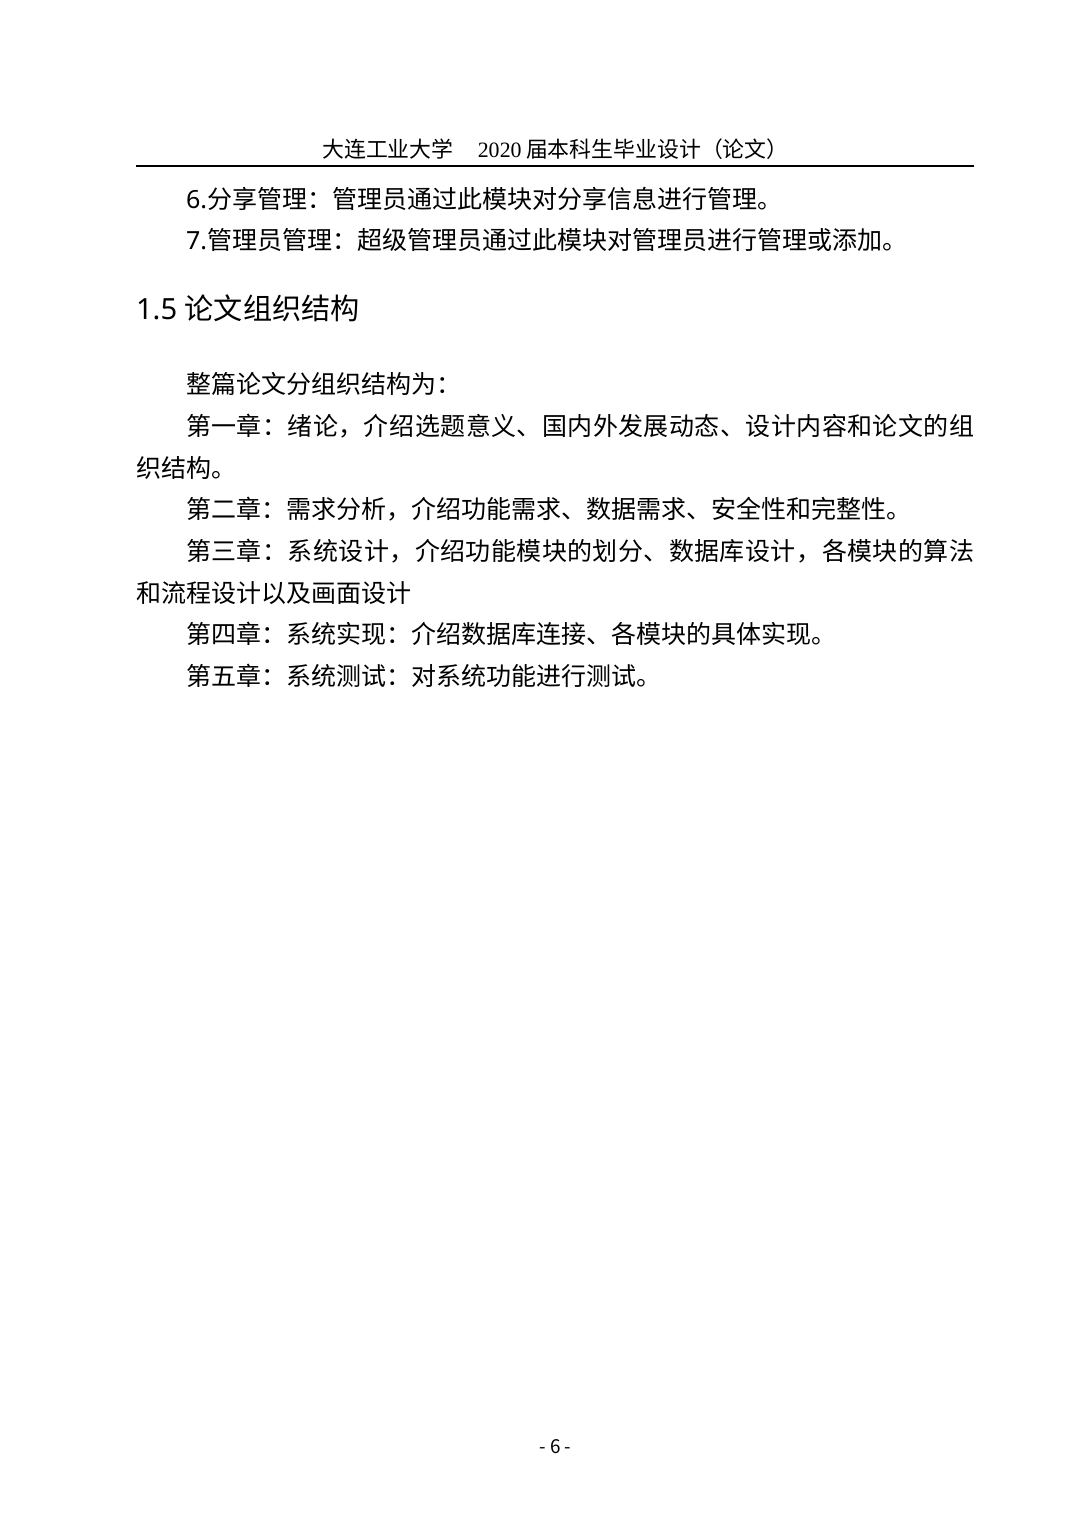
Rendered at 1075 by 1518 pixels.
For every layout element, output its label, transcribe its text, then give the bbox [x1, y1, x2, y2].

text 第三章：系统设计，介绍功能模块的划分、数据库设计，各模块的算法和流程设计以及画面设计 [136, 527, 974, 610]
text 整篇论文分组织结构为： [136, 360, 974, 402]
text 第二章：需求分析，介绍功能需求、数据需求、安全性和完整性。 [136, 485, 974, 527]
text 第一章：绪论，介绍选题意义、国内外发展动态、设计内容和论文的组织结构。 [136, 402, 974, 485]
text 第五章：系统测试：对系统功能进行测试。 [136, 652, 974, 694]
text 7.管理员管理：超级管理员通过此模块对管理员进行管理或添加。 [136, 216, 974, 258]
subtitle 1.5 论文组织结构 [136, 274, 974, 339]
text 第四章：系统实现：介绍数据库连接、各模块的具体实现。 [136, 610, 974, 652]
text 6.分享管理：管理员通过此模块对分享信息进行管理。 [136, 175, 974, 216]
